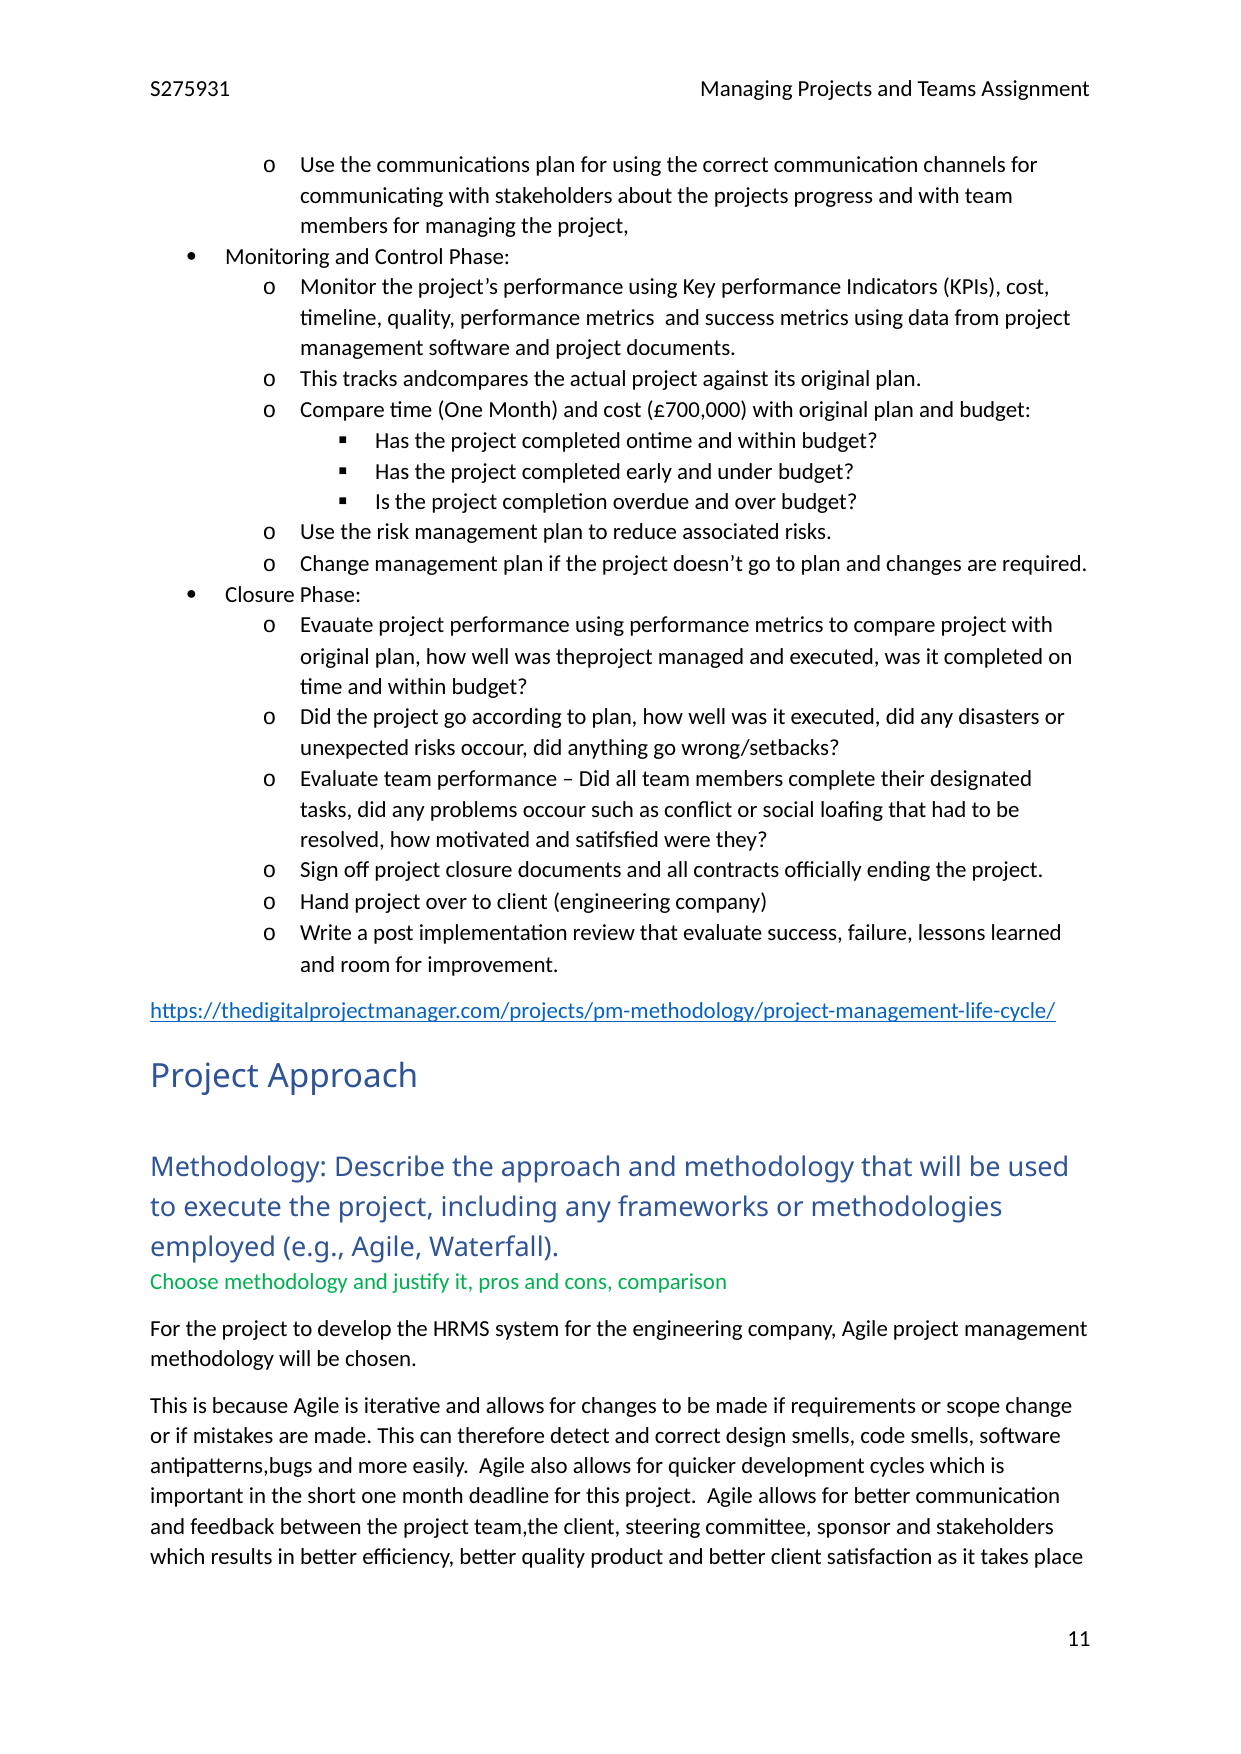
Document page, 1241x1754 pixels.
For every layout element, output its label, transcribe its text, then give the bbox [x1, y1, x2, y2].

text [150, 1391, 1090, 1570]
list Change management plan if the project doesn’t go to plan and changes are required. [262, 549, 1090, 578]
list Has the project completed early and under budget? [337, 457, 1090, 485]
list Write a post implementation review that evaluate success, failure, lessons learned and room for improvement. [262, 918, 1090, 978]
subtitle Project Approach [150, 1052, 1090, 1097]
list Evaluate team performance – Did all team members complete their designated tasks, did any problems occour such as conflict or social loafing that had to be resolved, how motivated and satifsfied were they? [262, 764, 1090, 853]
list Monitoring and Control Phase: [187, 242, 1090, 270]
text For the project to develop the HRMS system for the engineering company, Agile project management methodology will be chosen. [150, 1314, 1090, 1372]
list Monitor the project’s performance using Key performance Indicators (KPIs), cost, timeline, quality, performance metrics and success metrics using data from project management software and project documents. [262, 272, 1090, 362]
list Sign off project closure documents and all contracts officially ending the project. [262, 856, 1090, 885]
list Use the communications plan for using the correct communication channels for communicating with stakeholders about the projects progress and with team members for managing the project, [262, 150, 1090, 239]
list Did the project go according to plan, how well was it executed, did any disasters or unexpected risks occour, did anything go wrong/setbacks? [262, 702, 1090, 762]
list Use the risk management plan to reduce associated risks. [262, 517, 1090, 546]
list Closure Phase: [187, 580, 1090, 608]
list Hand project over to client (engineering company) [262, 887, 1090, 916]
list Has the project completed ontime and within budget? [337, 427, 1090, 455]
list Is the project completion overdue and over budget? [337, 487, 1090, 515]
text Choose methodology and justify it, pros and cons, comparison [150, 1267, 1090, 1295]
subtitle Methodology: Describe the approach and methodology that will be used to execute the project, including any frameworks or methodologies employed (e.g., Agile, Waterfall). [150, 1148, 1090, 1264]
text https://thedigitalprojectmanager.com/projects/pm-methodology/project-management-life-cycle/ [150, 997, 1090, 1025]
list Compare time (One Month) and cost (£700,000) with original plan and budget: [262, 395, 1090, 424]
list This tracks andcompares the actual project against its original plan. [262, 364, 1090, 393]
list Evauate project performance using performance metrics to compare project with original plan, how well was theproject managed and executed, was it completed on time and within budget? [262, 610, 1090, 700]
